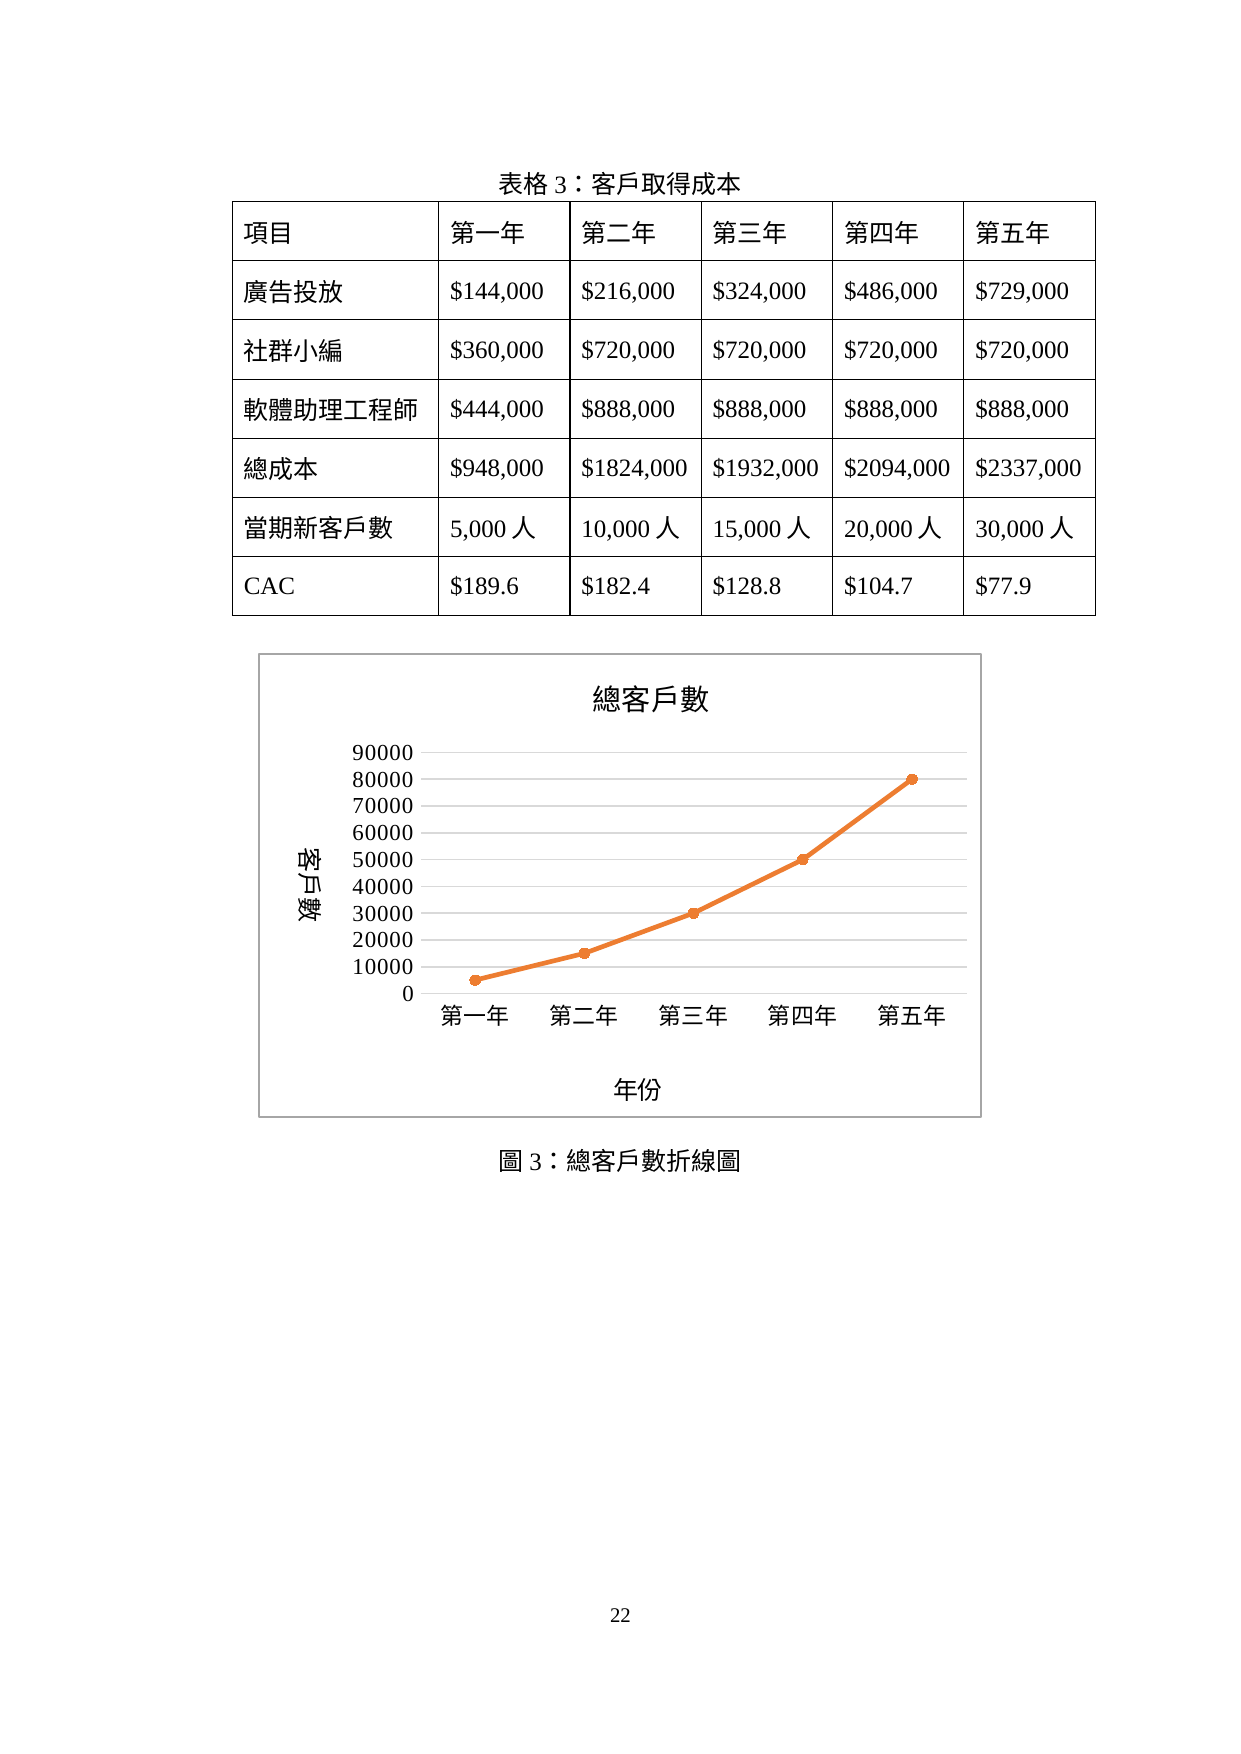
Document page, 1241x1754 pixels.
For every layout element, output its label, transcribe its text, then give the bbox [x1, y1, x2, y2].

table_cell $948,000 [439, 439, 569, 497]
table_cell 15,000人 [702, 498, 832, 556]
table_cell $360,000 [439, 320, 569, 378]
table_cell $888,000 [702, 380, 832, 437]
table_header 第四年 [833, 202, 963, 260]
table_cell $720,000 [964, 320, 1095, 378]
table_cell 30,000人 [964, 498, 1095, 556]
table_header 第一年 [439, 202, 569, 260]
table_cell 當期新客戶數 [233, 498, 438, 556]
table_cell CAC [233, 557, 438, 615]
table_cell 廣告投放 [233, 261, 438, 319]
table_cell $720,000 [833, 320, 963, 378]
table_header 第三年 [702, 202, 832, 260]
table_cell 5,000人 [439, 498, 569, 556]
table_header 第二年 [571, 202, 701, 260]
table_cell $2094,000 [833, 439, 963, 497]
table_cell $77.9 [964, 557, 1095, 615]
table_cell $486,000 [833, 261, 963, 319]
table_cell $1932,000 [702, 439, 832, 497]
table_cell $1824,000 [571, 439, 701, 497]
table_cell 總成本 [233, 439, 438, 497]
table_cell 社群小編 [233, 320, 438, 378]
table_cell $216,000 [571, 261, 701, 319]
table_cell $888,000 [964, 380, 1095, 437]
text 圖 3：總客戶數折線圖 [187, 1141, 1053, 1178]
table_cell 20,000人 [833, 498, 963, 556]
table_cell $189.6 [439, 557, 569, 615]
table_header 項目 [233, 202, 438, 260]
table_cell $729,000 [964, 261, 1095, 319]
table_cell $128.8 [702, 557, 832, 615]
table_cell 10,000人 [571, 498, 701, 556]
table_cell $720,000 [702, 320, 832, 378]
table_cell $104.7 [833, 557, 963, 615]
table_cell $444,000 [439, 380, 569, 437]
table_cell $324,000 [702, 261, 832, 319]
text 表格 3：客戶取得成本 [187, 164, 1053, 201]
table_cell $888,000 [833, 380, 963, 437]
table_cell $888,000 [571, 380, 701, 437]
table_cell $182.4 [571, 557, 701, 615]
table_cell 軟體助理工程師 [233, 380, 438, 437]
table_header 第五年 [964, 202, 1095, 260]
table_cell $2337,000 [964, 439, 1095, 497]
table_cell $720,000 [571, 320, 701, 378]
table_cell $144,000 [439, 261, 569, 319]
